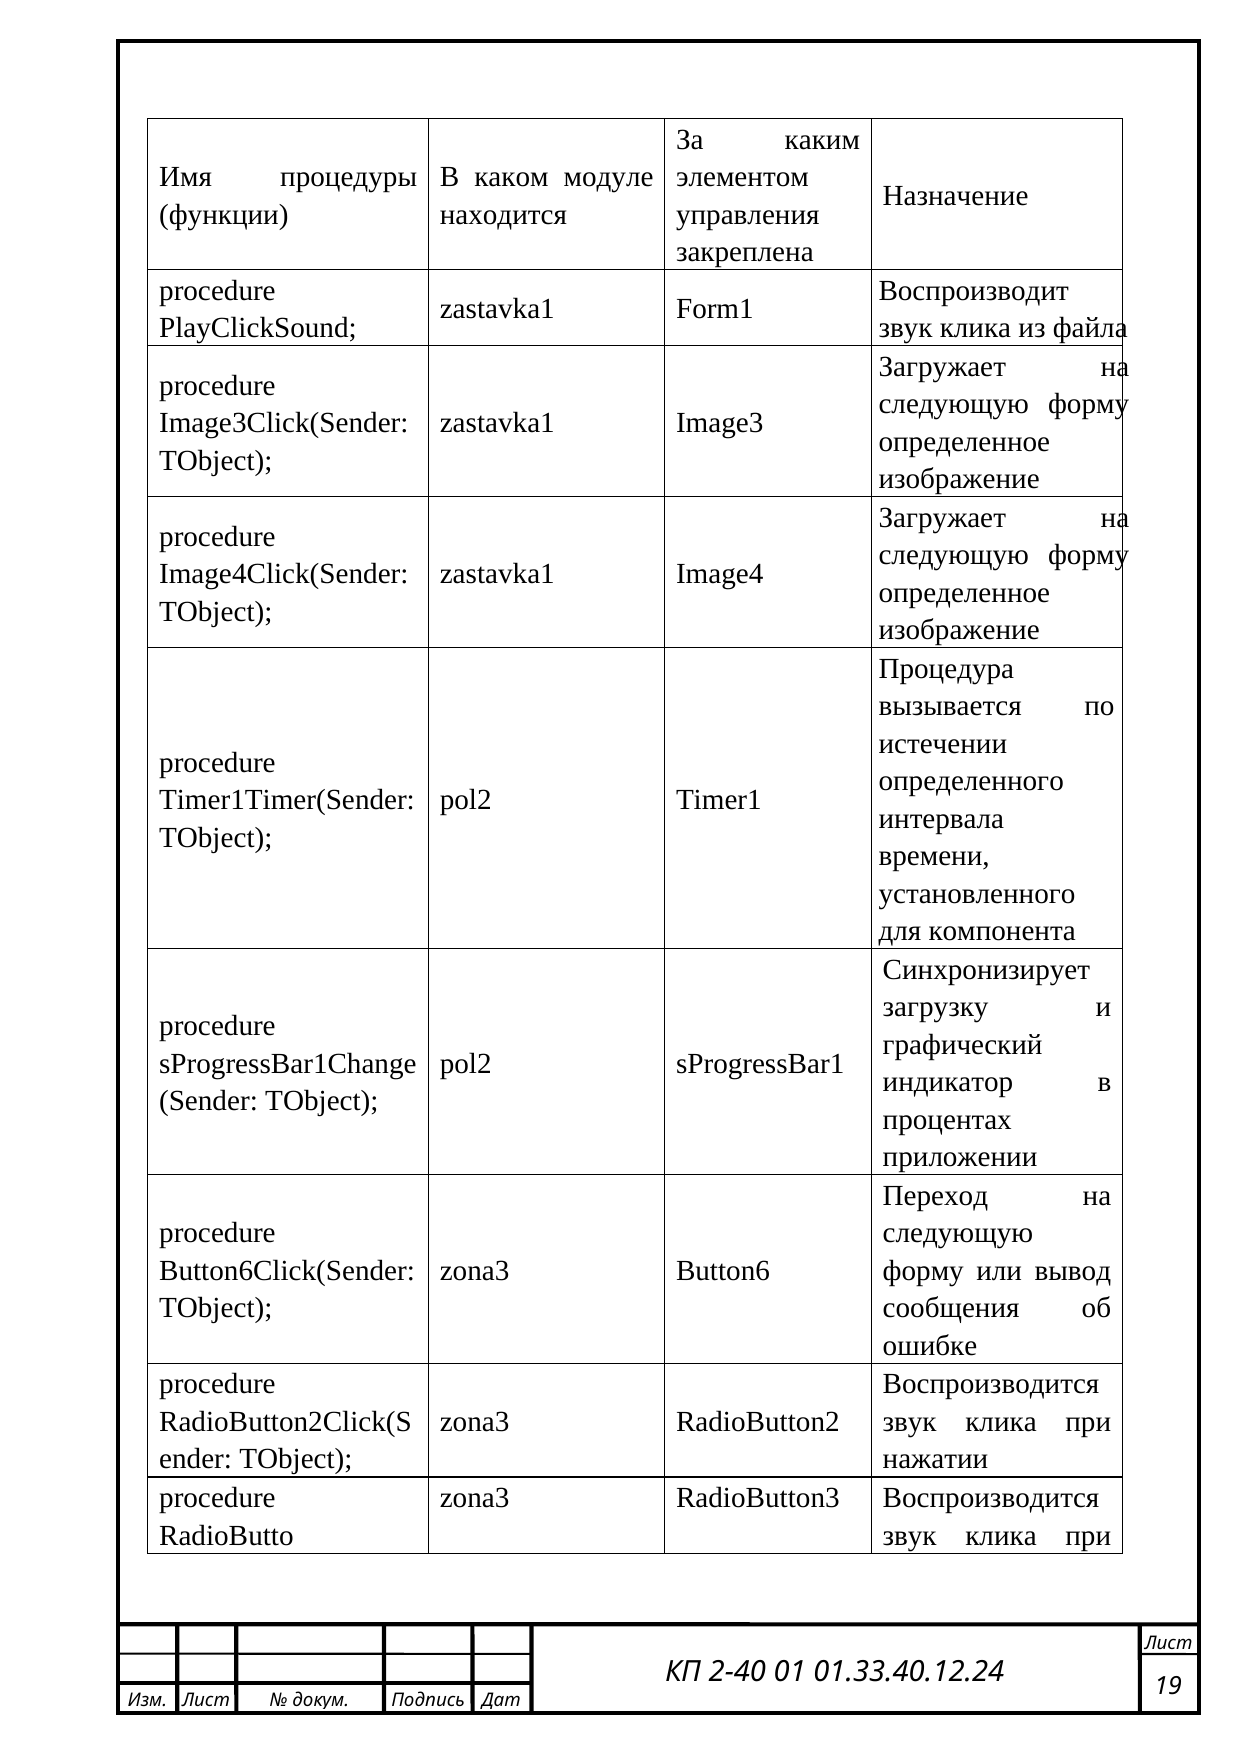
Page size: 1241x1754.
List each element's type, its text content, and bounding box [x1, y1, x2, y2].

table_cell pol2 [429, 949, 664, 1174]
table_cell Загружает на следующую форму определенное изображение [872, 346, 1122, 496]
table_header Назначение [872, 119, 1122, 269]
table_cell Form1 [665, 270, 871, 345]
table_cell Button6 [665, 1175, 871, 1363]
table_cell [148, 1478, 428, 1552]
table_cell procedure sProgressBar1Change(Sender: TObject); [148, 949, 428, 1174]
table_cell Синхронизирует загрузку и графический индикатор в процентах приложении [872, 949, 1122, 1174]
table_cell zastavka1 [429, 497, 664, 647]
table_cell procedure Image3Click(Sender: TObject); [148, 346, 428, 496]
table_cell Image3 [665, 346, 871, 496]
table_cell zona3 [429, 1478, 664, 1552]
table_cell Воспроизводится звук клика при нажатии [872, 1364, 1122, 1476]
table_cell Загружает на следующую форму определенное изображение [872, 497, 1122, 647]
table_cell Процедура вызывается по истечении определенного интервала времени, установленного для компонента [872, 648, 1122, 948]
table_cell Воспроизводится звук клика при нажатии [872, 1478, 1122, 1552]
table_cell procedure PlayClickSound; [148, 270, 428, 345]
table_cell Timer1 [665, 648, 871, 948]
table_cell procedure Timer1Timer(Sender: TObject); [148, 648, 428, 948]
table_cell procedure Image4Click(Sender: TObject); [148, 497, 428, 647]
table_cell procedure RadioButton2Click(Sender: TObject); [148, 1364, 428, 1476]
table_header В каком модуле находится [429, 119, 664, 269]
table_cell RadioButton2 [665, 1364, 871, 1476]
table_cell Переход на следующую форму или вывод сообщения об ошибке [872, 1175, 1122, 1363]
table_cell zastavka1 [429, 346, 664, 496]
table_cell zona3 [429, 1364, 664, 1476]
table_cell sProgressBar1 [665, 949, 871, 1174]
table_cell RadioButton3 [665, 1478, 871, 1552]
table_cell zona3 [429, 1175, 664, 1363]
table_cell Image4 [665, 497, 871, 647]
table_cell Воспроизводит звук клика из файла [872, 270, 1122, 345]
table_cell procedure Button6Click(Sender: TObject); [148, 1175, 428, 1363]
table_cell pol2 [429, 648, 664, 948]
table_header Имя процедуры (функции) [148, 119, 428, 269]
table_cell zastavka1 [429, 270, 664, 345]
table_header За каким элементом управления закреплена [665, 119, 871, 269]
